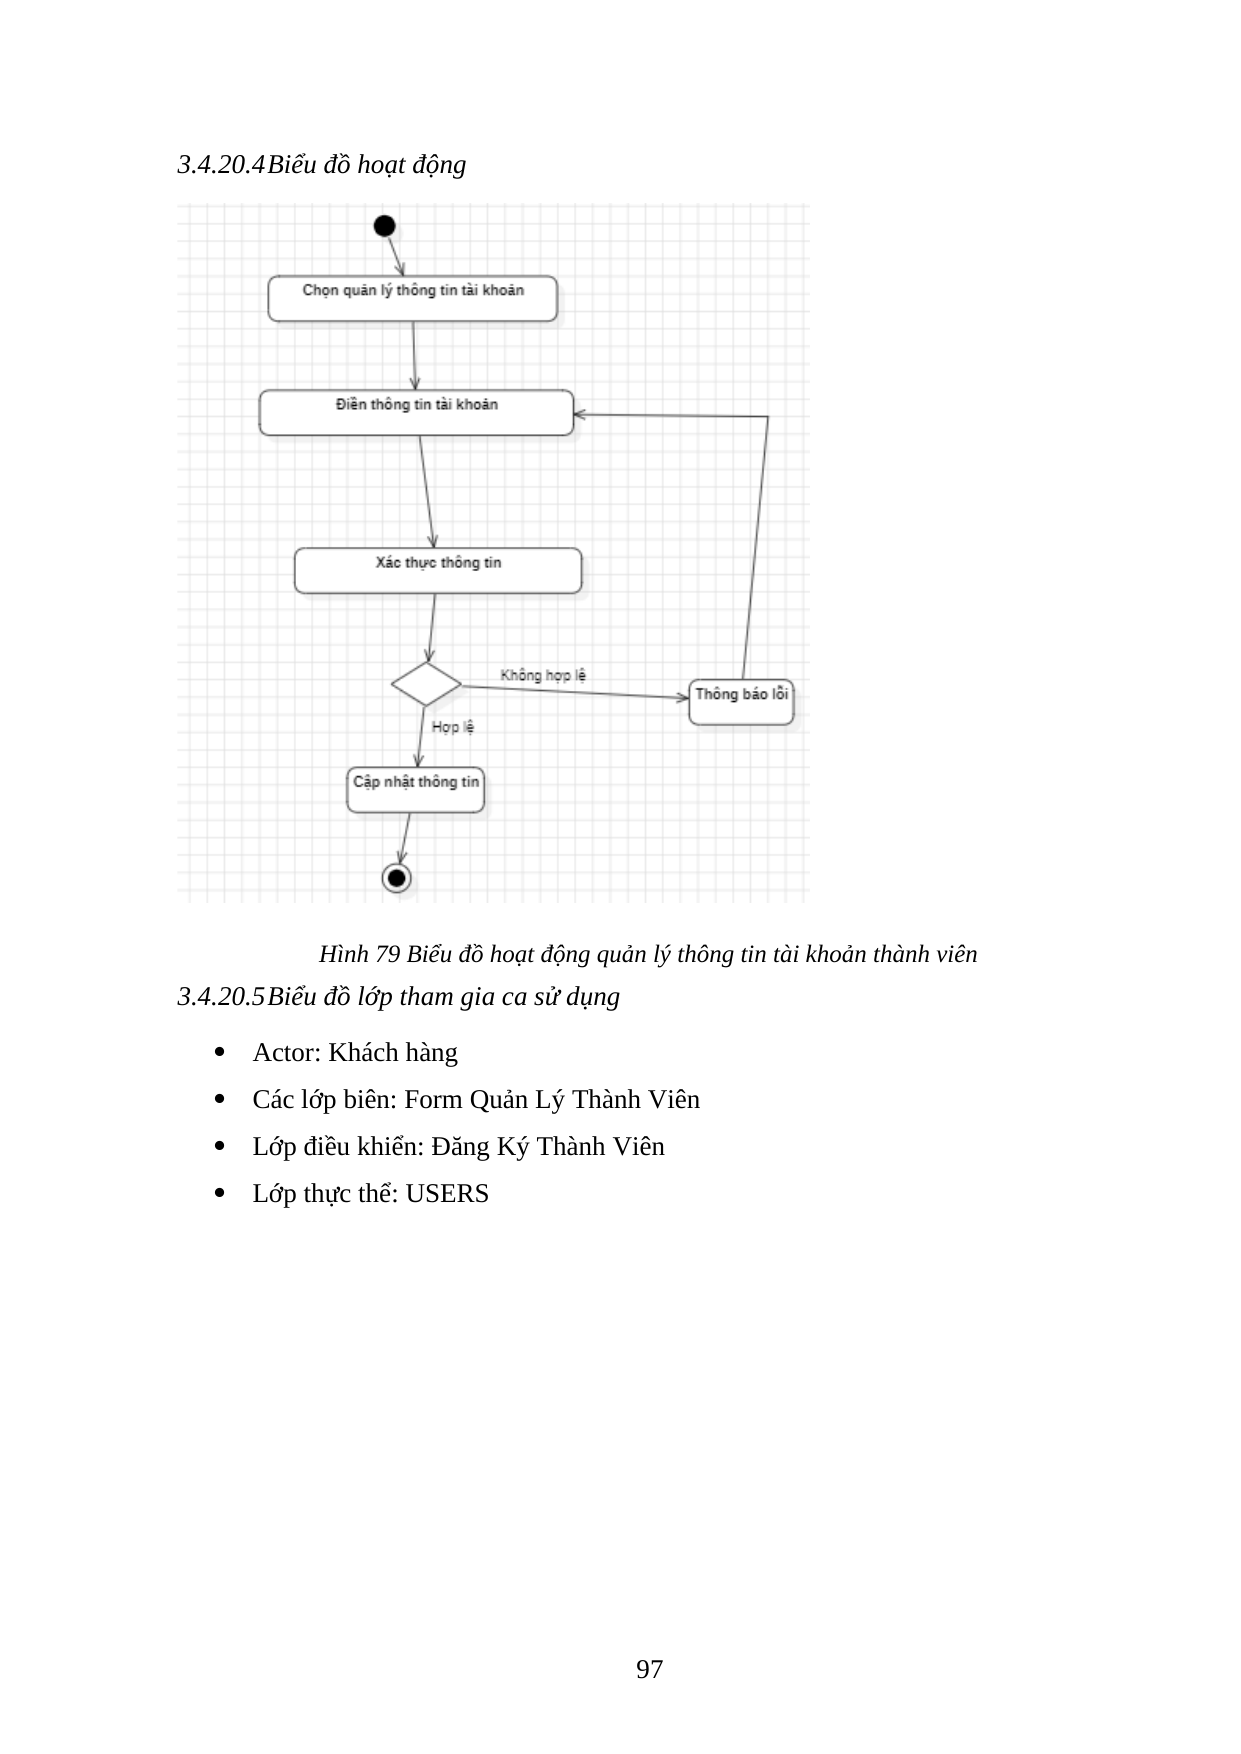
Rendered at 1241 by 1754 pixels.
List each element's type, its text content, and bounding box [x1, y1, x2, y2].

list Actor: Khách hàng [215, 1036, 1122, 1067]
list Lớp điều khiển: Đăng Ký Thành Viên [215, 1130, 1122, 1161]
text Hình 79 Biểu đồ hoạt động quản lý thông tin tài khoản thành viên [177, 939, 1122, 967]
list Các lớp biên: Form Quản Lý Thành Viên [215, 1083, 1122, 1114]
list Lớp thực thể: USERS [215, 1177, 1122, 1208]
subtitle Biểu đồ lớp tham gia ca sử dụng [177, 980, 1122, 1011]
subtitle Biểu đồ hoạt động [177, 148, 1122, 179]
picture [177, 203, 810, 903]
